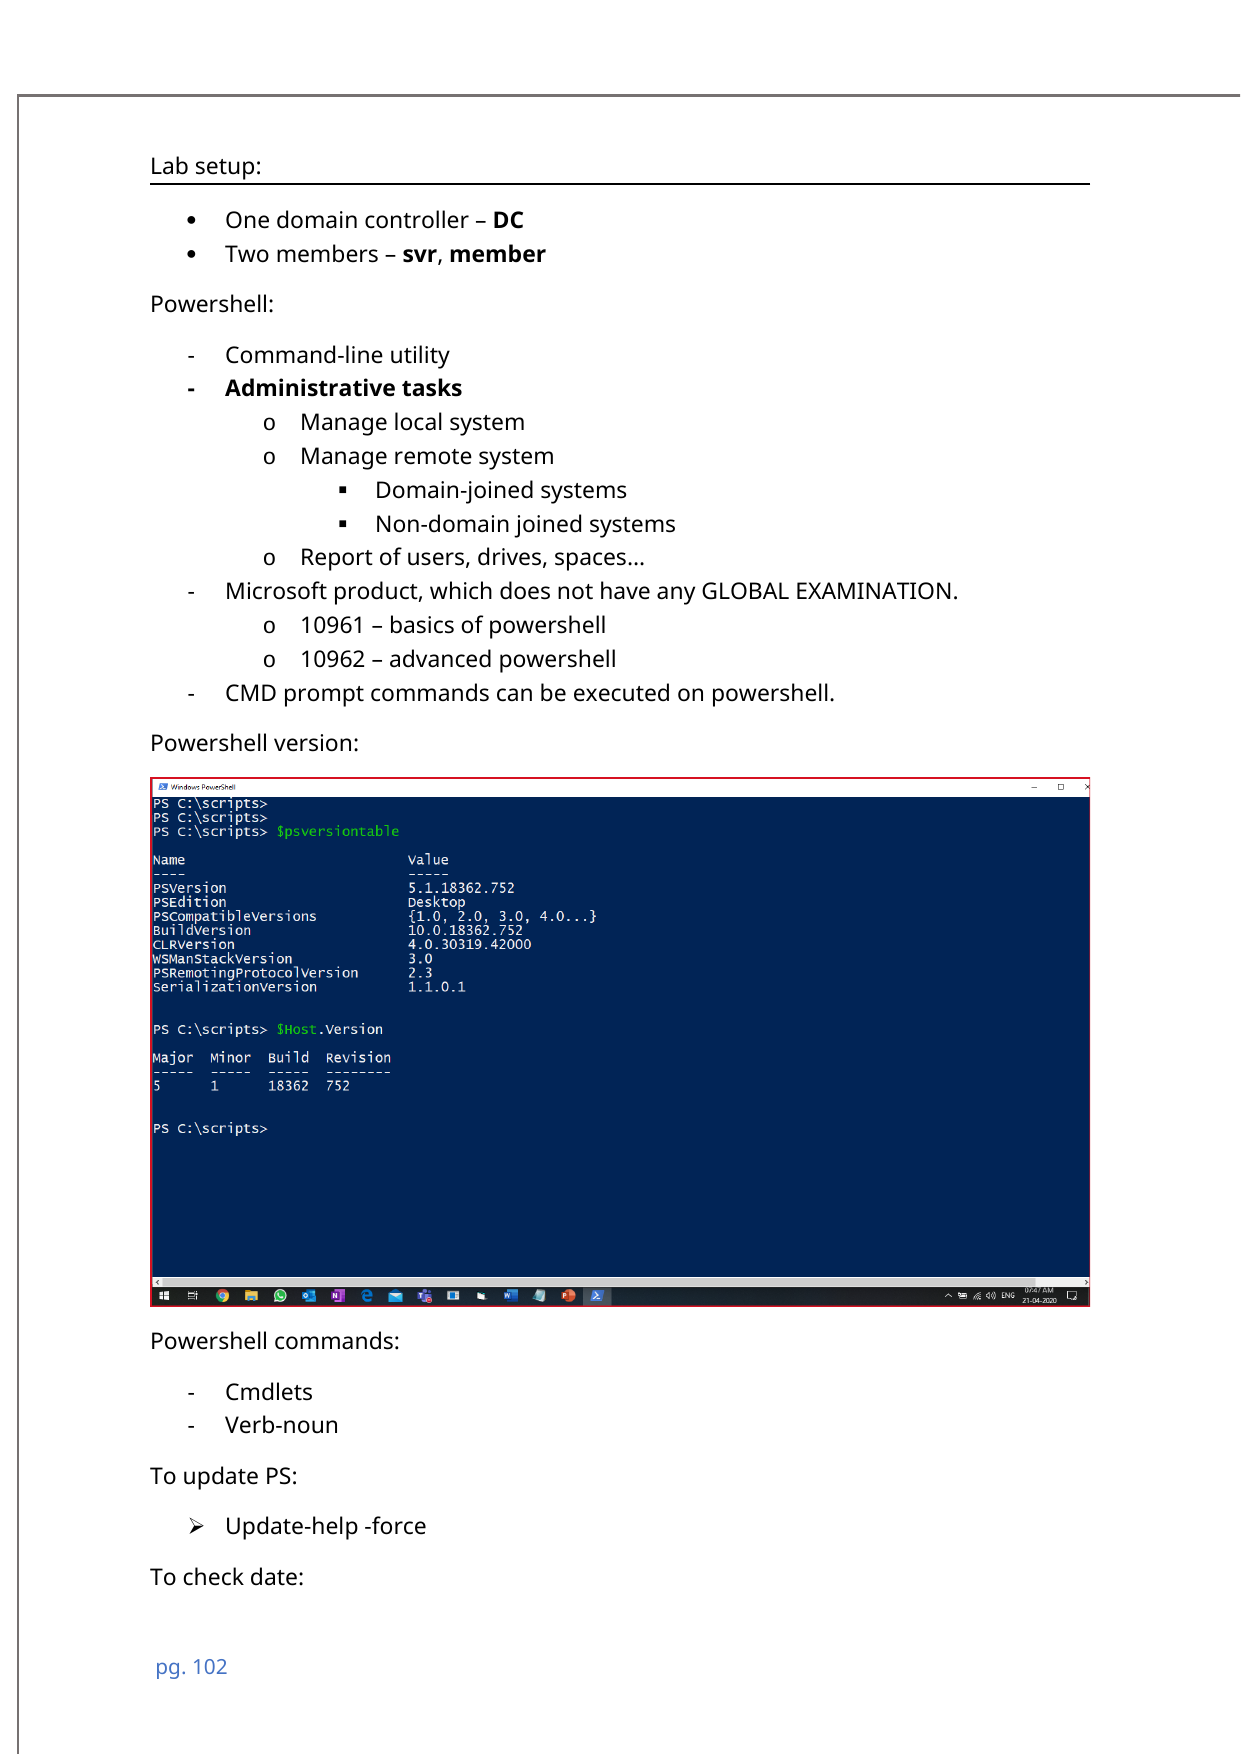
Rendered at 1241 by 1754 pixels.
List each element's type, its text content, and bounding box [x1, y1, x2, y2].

list Manage remote system [262, 440, 1090, 471]
list Report of users, drives, spaces… [262, 541, 1090, 573]
list 10962 – advanced powershell [262, 643, 1090, 674]
list 10961 – basics of powershell [262, 609, 1090, 640]
list CMD prompt commands can be executed on powershell. [187, 677, 1090, 708]
list Update-help -force [187, 1510, 1090, 1541]
list Domain-joined systems [337, 474, 1090, 505]
text Lab setup: [150, 150, 1090, 183]
list Two members – svr, member [187, 238, 1090, 269]
text Powershell: [150, 288, 1090, 319]
list One domain controller – DC [187, 204, 1090, 235]
list Command-line utility [187, 339, 1090, 370]
text To update PS: [150, 1460, 1090, 1491]
list Verb-noun [187, 1409, 1090, 1441]
text Powershell commands: [150, 1325, 1090, 1356]
list Non-domain joined systems [337, 508, 1090, 539]
list Microsoft product, which does not have any GLOBAL EXAMINATION. [187, 575, 1090, 606]
list Administrative tasks [187, 372, 1090, 404]
picture [150, 777, 1091, 1307]
list Manage local system [262, 406, 1090, 437]
text Powershell version: [150, 727, 1090, 758]
list Cmdlets [187, 1376, 1090, 1407]
text To check date: [150, 1561, 1090, 1592]
